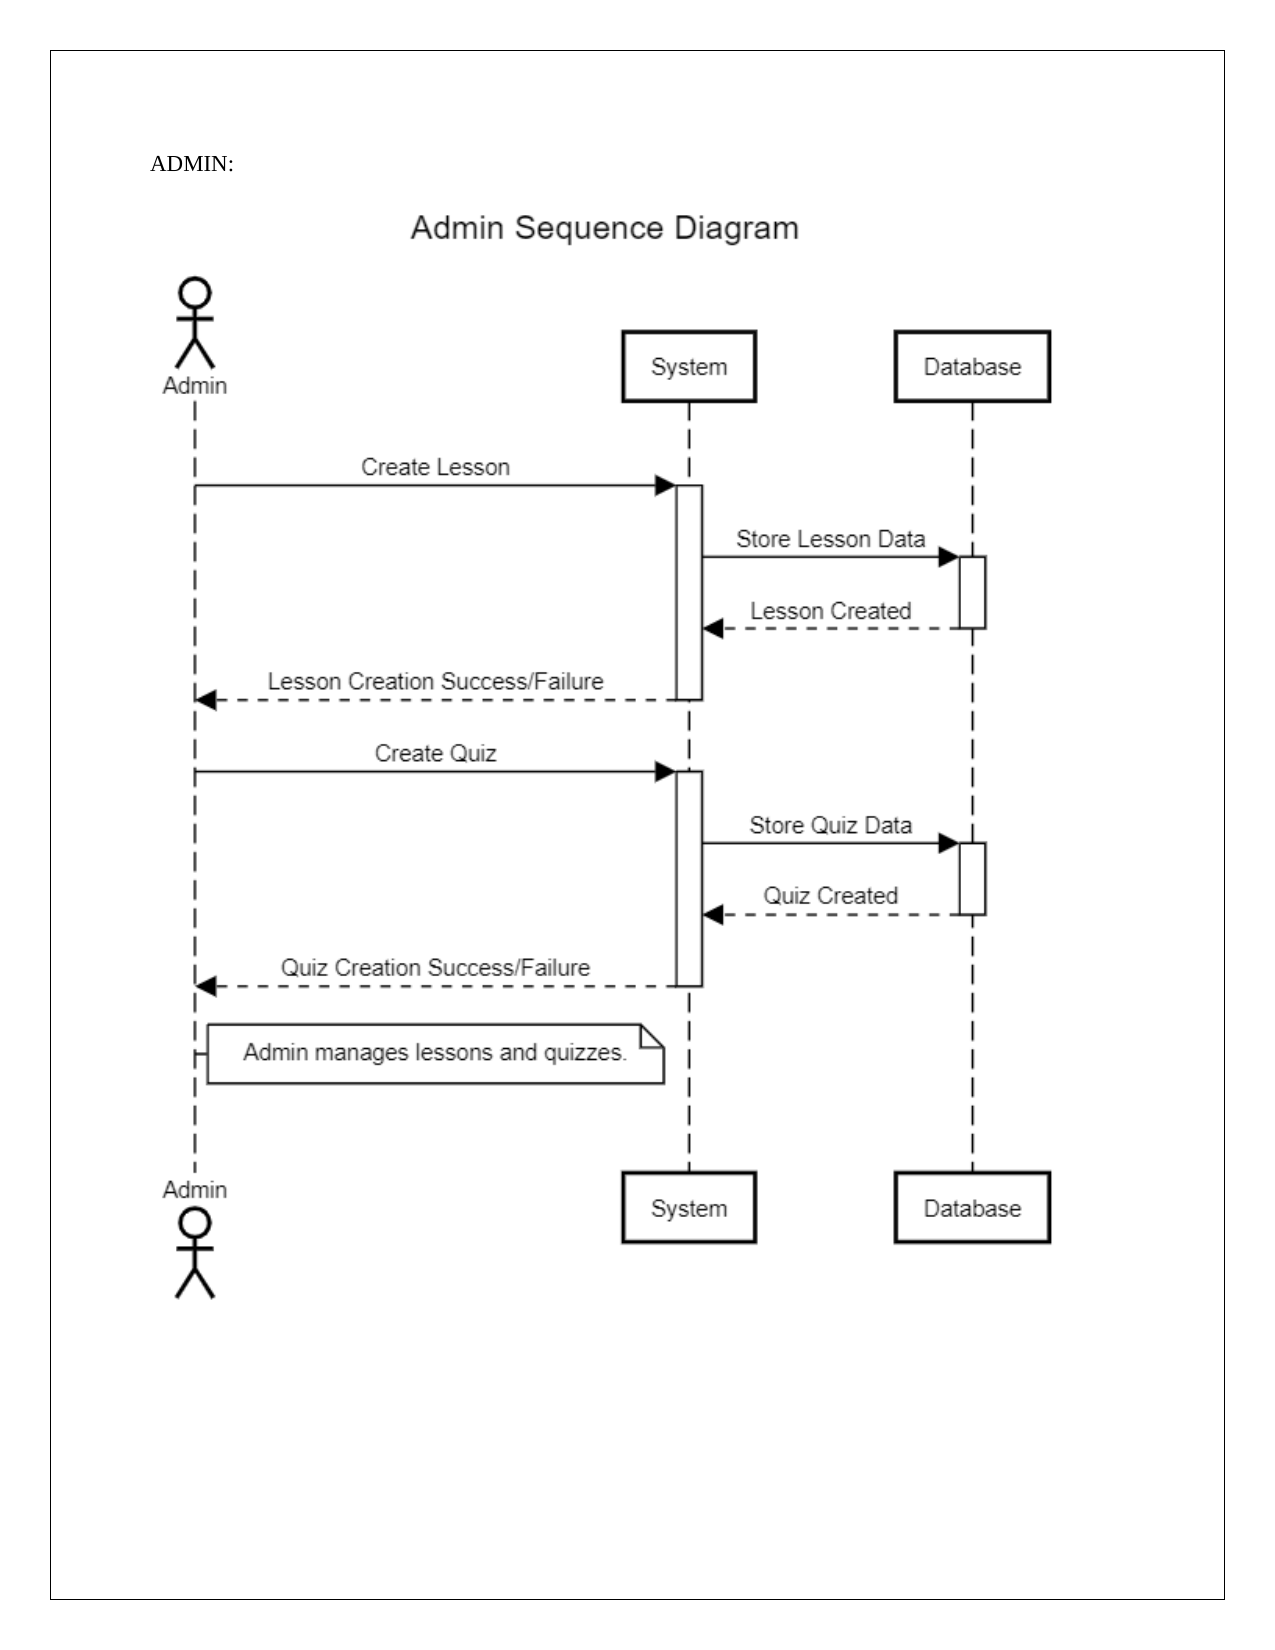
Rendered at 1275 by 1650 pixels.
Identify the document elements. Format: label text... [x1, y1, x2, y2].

picture [150, 201, 1061, 1314]
text ADMIN: [150, 150, 1125, 176]
